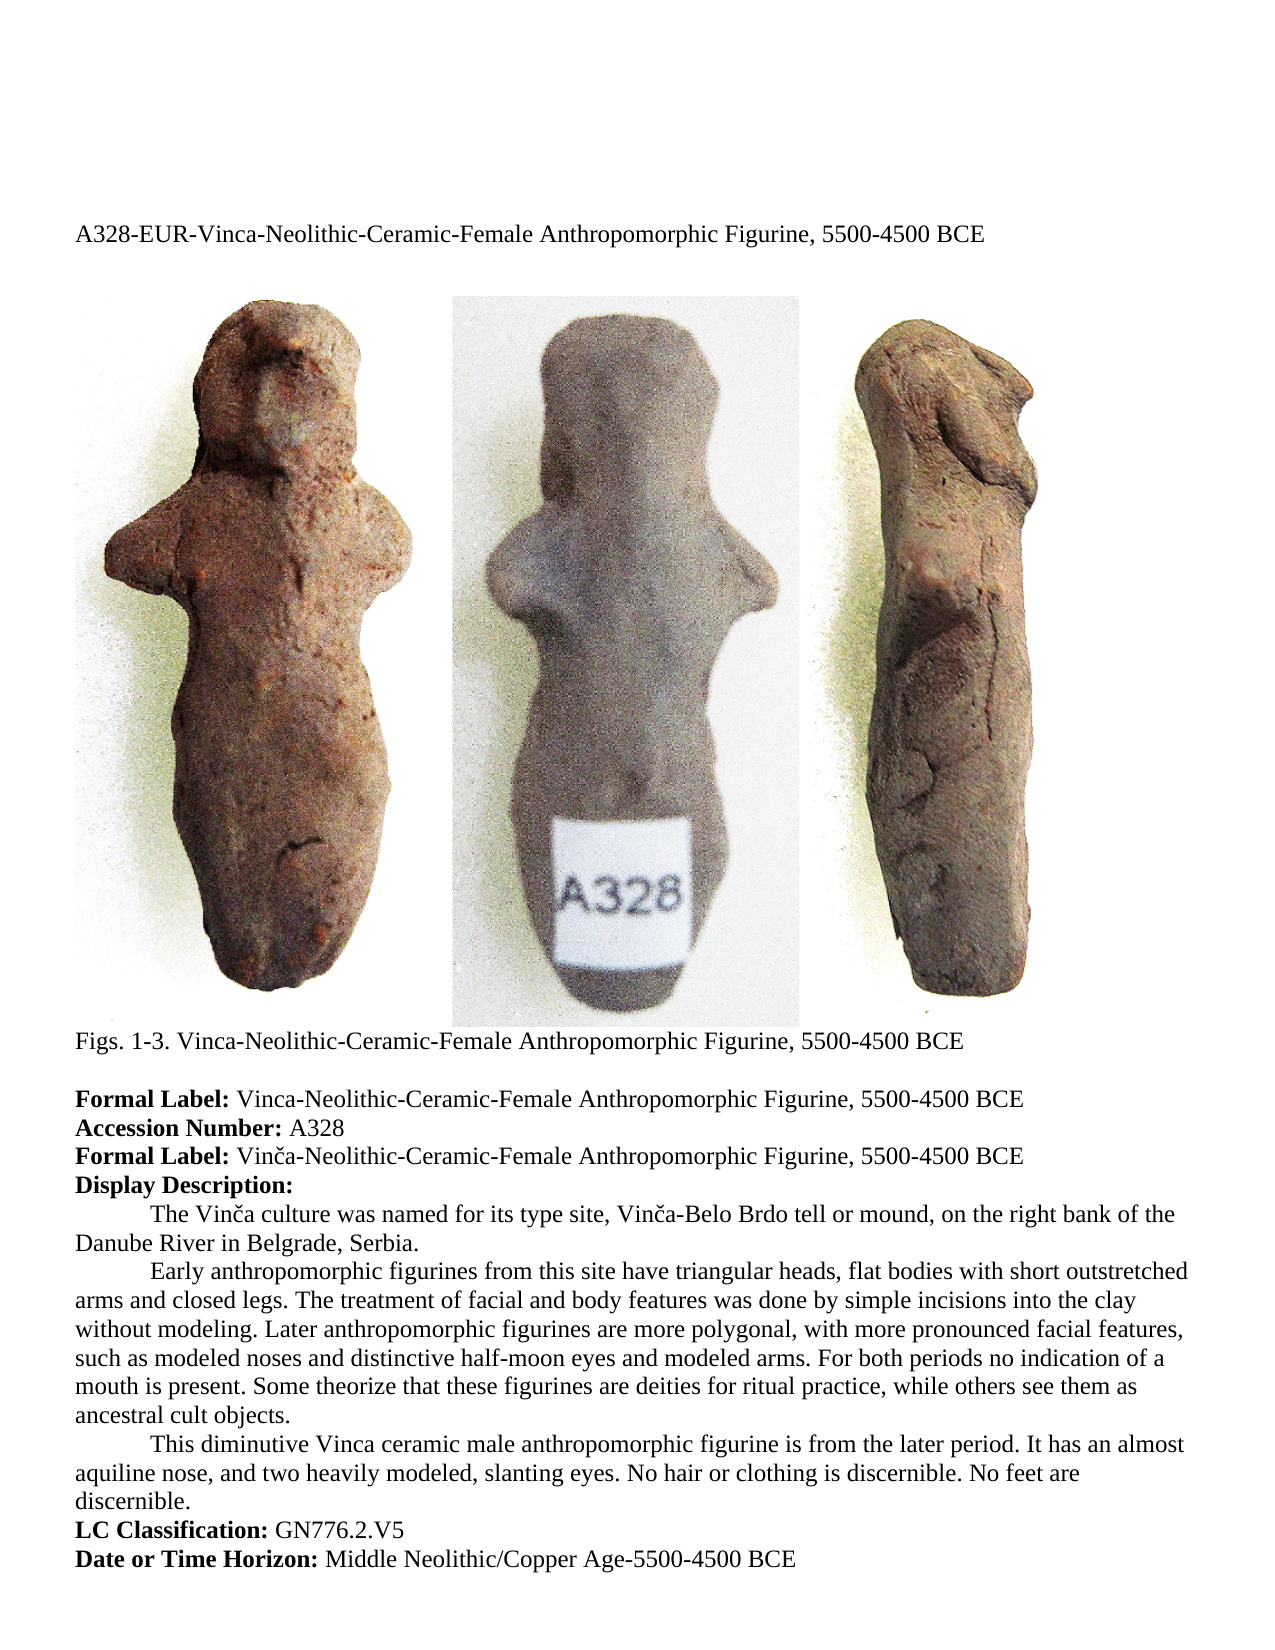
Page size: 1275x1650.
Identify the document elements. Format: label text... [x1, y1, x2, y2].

text This diminutive Vinca ceramic male anthropomorphic figurine is from the later period. It has an almost aquiline nose, and two heavily modeled, slanting eyes. No hair or clothing is discernible. No feet are discernible. [75, 1429, 1200, 1515]
picture [75, 276, 447, 1027]
text Figs. 1-3. Vinca-Neolithic-Ceramic-Female Anthropomorphic Figurine, 5500-4500 BCE [75, 1026, 1200, 1055]
text The Vinča culture was named for its type site, Vinča-Belo Brdo tell or mound, on the right bank of the Danube River in Belgrade, Serbia. [75, 1199, 1200, 1256]
picture [805, 299, 1073, 1027]
text Accession Number: A328 [75, 1113, 1200, 1141]
text Early anthropomorphic figurines from this site have triangular heads, flat bodies with short outstretched arms and closed legs. The treatment of facial and body features was done by simple incisions into the clay without modeling. Later anthropomorphic figurines are more polygonal, with more pronounced facial features, such as modeled noses and distinctive half-moon eyes and modeled arms. For both periods no indication of a mouth is present. Some theorize that these figurines are deities for ritual practice, while others see them as ancestral cult objects. [75, 1256, 1200, 1429]
text Formal Label: Vinča-Neolithic-Ceramic-Female Anthropomorphic Figurine, 5500-4500 BCE [75, 1141, 1200, 1170]
text A328-EUR-Vinca-Neolithic-Ceramic-Female Anthropomorphic Figurine, 5500-4500 BCE [75, 219, 1200, 247]
text Display Description: [75, 1170, 1200, 1199]
text LC Classification: GN776.2.V5 [75, 1515, 1200, 1544]
text Formal Label: Vinca-Neolithic-Ceramic-Female Anthropomorphic Figurine, 5500-4500 BCE [75, 1084, 1200, 1113]
text Date or Time Horizon: Middle Neolithic/Copper Age-5500-4500 BCE [75, 1544, 1200, 1573]
picture [452, 296, 800, 1027]
